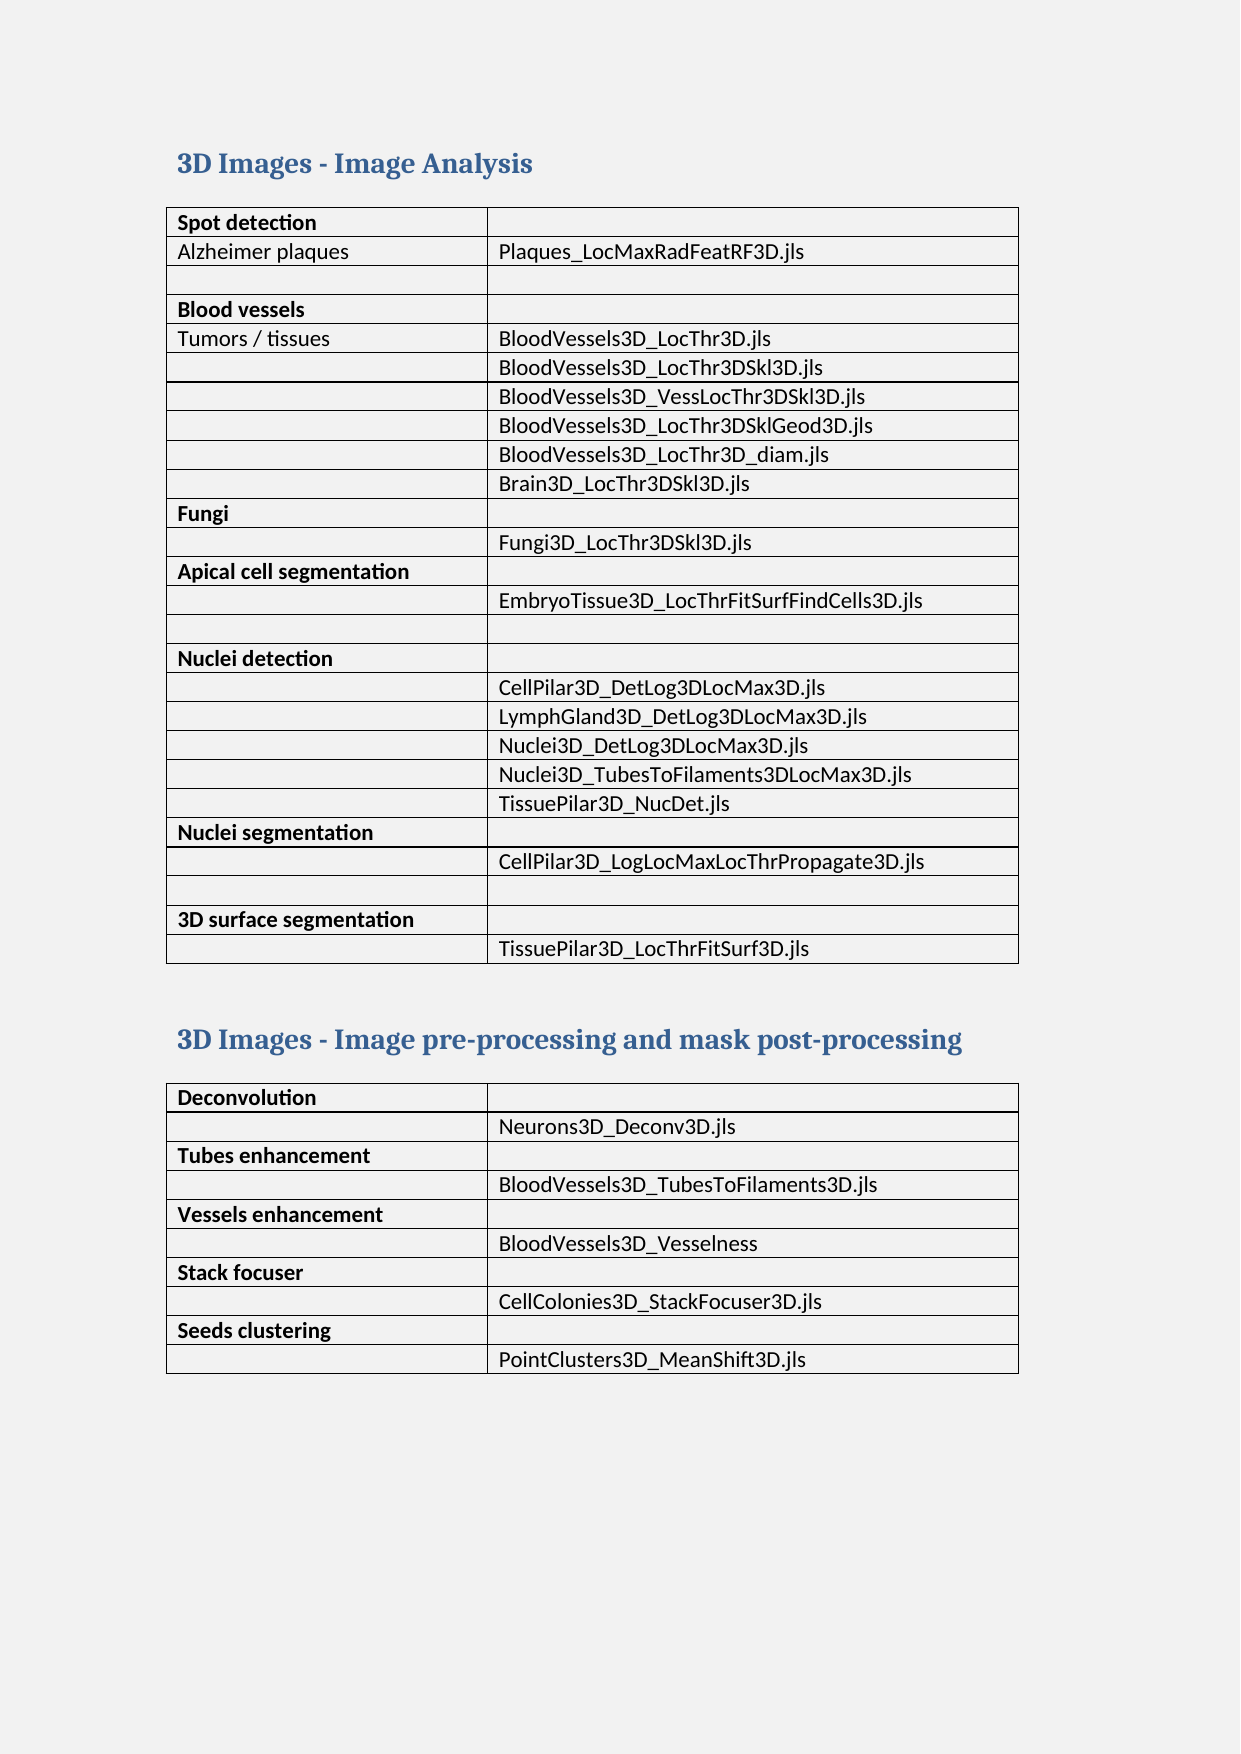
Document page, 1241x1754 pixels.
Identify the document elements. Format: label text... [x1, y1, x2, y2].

table_cell [167, 470, 487, 498]
table_cell [167, 673, 487, 701]
table_header Spot detection [167, 208, 487, 236]
table_cell [167, 876, 487, 904]
table_cell [488, 1258, 1018, 1286]
table_cell Neurons3D_Deconv3D.jls [488, 1113, 1018, 1141]
table_cell PointClusters3D_MeanShift3D.jls [488, 1345, 1018, 1373]
table_cell BloodVessels3D_LocThr3D_diam.jls [488, 441, 1018, 468]
table_cell [167, 586, 487, 614]
table_cell Tumors / tissues [167, 324, 487, 352]
table_cell [167, 1113, 487, 1141]
table_cell Stack focuser [167, 1258, 487, 1286]
table_cell Blood vessels [167, 295, 487, 323]
table_cell Nuclei detection [167, 644, 487, 672]
table_cell [167, 789, 487, 817]
table_header Deconvolution [167, 1084, 487, 1111]
table_cell Tubes enhancement [167, 1142, 487, 1169]
text 3D Images - Image Analysis [177, 148, 1063, 181]
table_cell BloodVessels3D_LocThr3D.jls [488, 324, 1018, 352]
table_cell [167, 528, 487, 556]
table_cell [488, 644, 1018, 672]
table_cell [488, 499, 1018, 527]
table_cell Alzheimer plaques [167, 237, 487, 265]
table_cell LymphGland3D_DetLog3DLocMax3D.jls [488, 702, 1018, 730]
table_cell [167, 615, 487, 643]
table_cell Nuclei segmentation [167, 818, 487, 846]
table_cell Fungi3D_LocThr3DSkl3D.jls [488, 528, 1018, 556]
table_cell CellColonies3D_StackFocuser3D.jls [488, 1287, 1018, 1315]
table_cell [167, 1345, 487, 1373]
table_cell [488, 876, 1018, 904]
table_cell [167, 731, 487, 759]
table_cell [167, 441, 487, 468]
table_cell [488, 906, 1018, 933]
table_cell CellPilar3D_LogLocMaxLocThrPropagate3D.jls [488, 848, 1018, 875]
table_cell CellPilar3D_DetLog3DLocMax3D.jls [488, 673, 1018, 701]
table_cell [167, 848, 487, 875]
table_cell [167, 1229, 487, 1257]
table_cell [488, 1316, 1018, 1344]
table_cell EmbryoTissue3D_LocThrFitSurfFindCells3D.jls [488, 586, 1018, 614]
table_cell BloodVessels3D_LocThr3DSkl3D.jls [488, 353, 1018, 381]
table_cell Apical cell segmentation [167, 557, 487, 585]
table_cell BloodVessels3D_LocThr3DSklGeod3D.jls [488, 411, 1018, 439]
table_cell [488, 1142, 1018, 1169]
table_cell [167, 935, 487, 963]
text 3D Images - Image pre-processing and mask post-processing [177, 1023, 1063, 1057]
table_cell Vessels enhancement [167, 1200, 487, 1228]
table_cell [488, 1200, 1018, 1228]
table_cell [488, 615, 1018, 643]
table_cell [167, 702, 487, 730]
table_cell BloodVessels3D_VessLocThr3DSkl3D.jls [488, 383, 1018, 410]
table_cell 3D surface segmentation [167, 906, 487, 933]
table_cell Fungi [167, 499, 487, 527]
table_cell [167, 411, 487, 439]
table_cell BloodVessels3D_TubesToFilaments3D.jls [488, 1171, 1018, 1199]
table_cell TissuePilar3D_NucDet.jls [488, 789, 1018, 817]
table_cell BloodVessels3D_Vesselness [488, 1229, 1018, 1257]
table_cell Plaques_LocMaxRadFeatRF3D.jls [488, 237, 1018, 265]
table_cell Seeds clustering [167, 1316, 487, 1344]
table_cell [488, 557, 1018, 585]
table_cell [167, 383, 487, 410]
table_cell [167, 760, 487, 788]
table_header [488, 1084, 1018, 1111]
table_header [488, 208, 1018, 236]
table_cell [488, 818, 1018, 846]
table_cell Nuclei3D_TubesToFilaments3DLocMax3D.jls [488, 760, 1018, 788]
table_cell [488, 266, 1018, 294]
table_cell [488, 295, 1018, 323]
table_cell [167, 1287, 487, 1315]
table_cell [167, 353, 487, 381]
table_cell TissuePilar3D_LocThrFitSurf3D.jls [488, 935, 1018, 963]
table_cell Brain3D_LocThr3DSkl3D.jls [488, 470, 1018, 498]
table_cell Nuclei3D_DetLog3DLocMax3D.jls [488, 731, 1018, 759]
table_cell [167, 266, 487, 294]
table_cell [167, 1171, 487, 1199]
